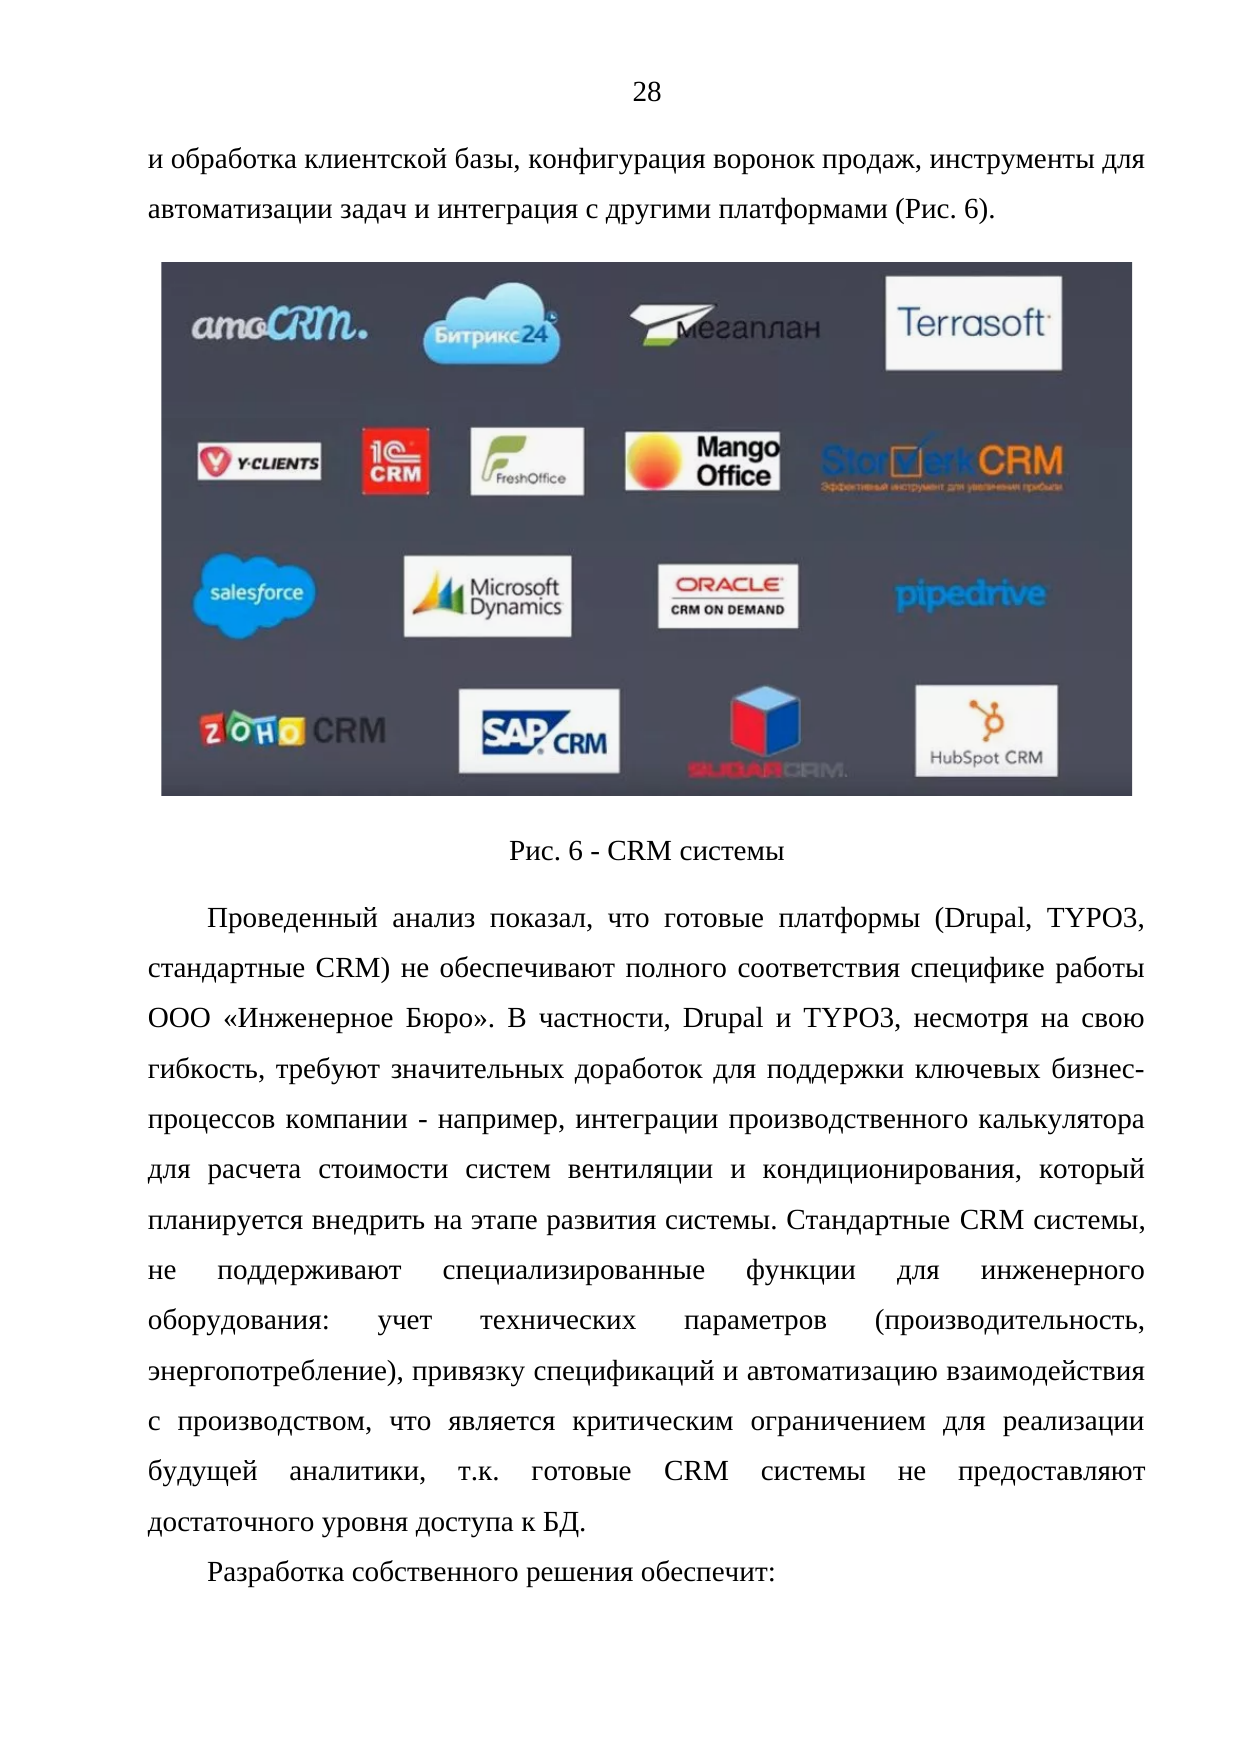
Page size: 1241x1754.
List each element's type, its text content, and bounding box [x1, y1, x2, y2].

picture [161, 262, 1133, 796]
text Рис. 6 - CRM системы [148, 833, 1146, 866]
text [148, 141, 1146, 225]
text Проведенный анализ показал, что готовые платформы (Drupal, TYPO3, стандартные CRM) не обеспечивают полного соответствия специфике работы ООО «Инженерное Бюро». В частности, Drupal и TYPO3, несмотря на свою гибкость, требуют значительных доработок для поддержки ключевых бизнес-процессов компании - например, интеграции производственного калькулятора для расчета стоимости систем вентиляции и кондиционирования, который планируется внедрить на этапе развития системы. Стандартные CRM системы, не поддерживают специализированные функции для инженерного оборудования: учет технических параметров (производительность, энергопотребление), привязку спецификаций и автоматизацию взаимодействия с производством, что является критическим ограничением для реализации будущей аналитики, т.к. готовые CRM системы не предоставляют достаточного уровня доступа к БД. [148, 900, 1146, 1537]
text Разработка собственного решения обеспечит: [148, 1554, 1146, 1587]
